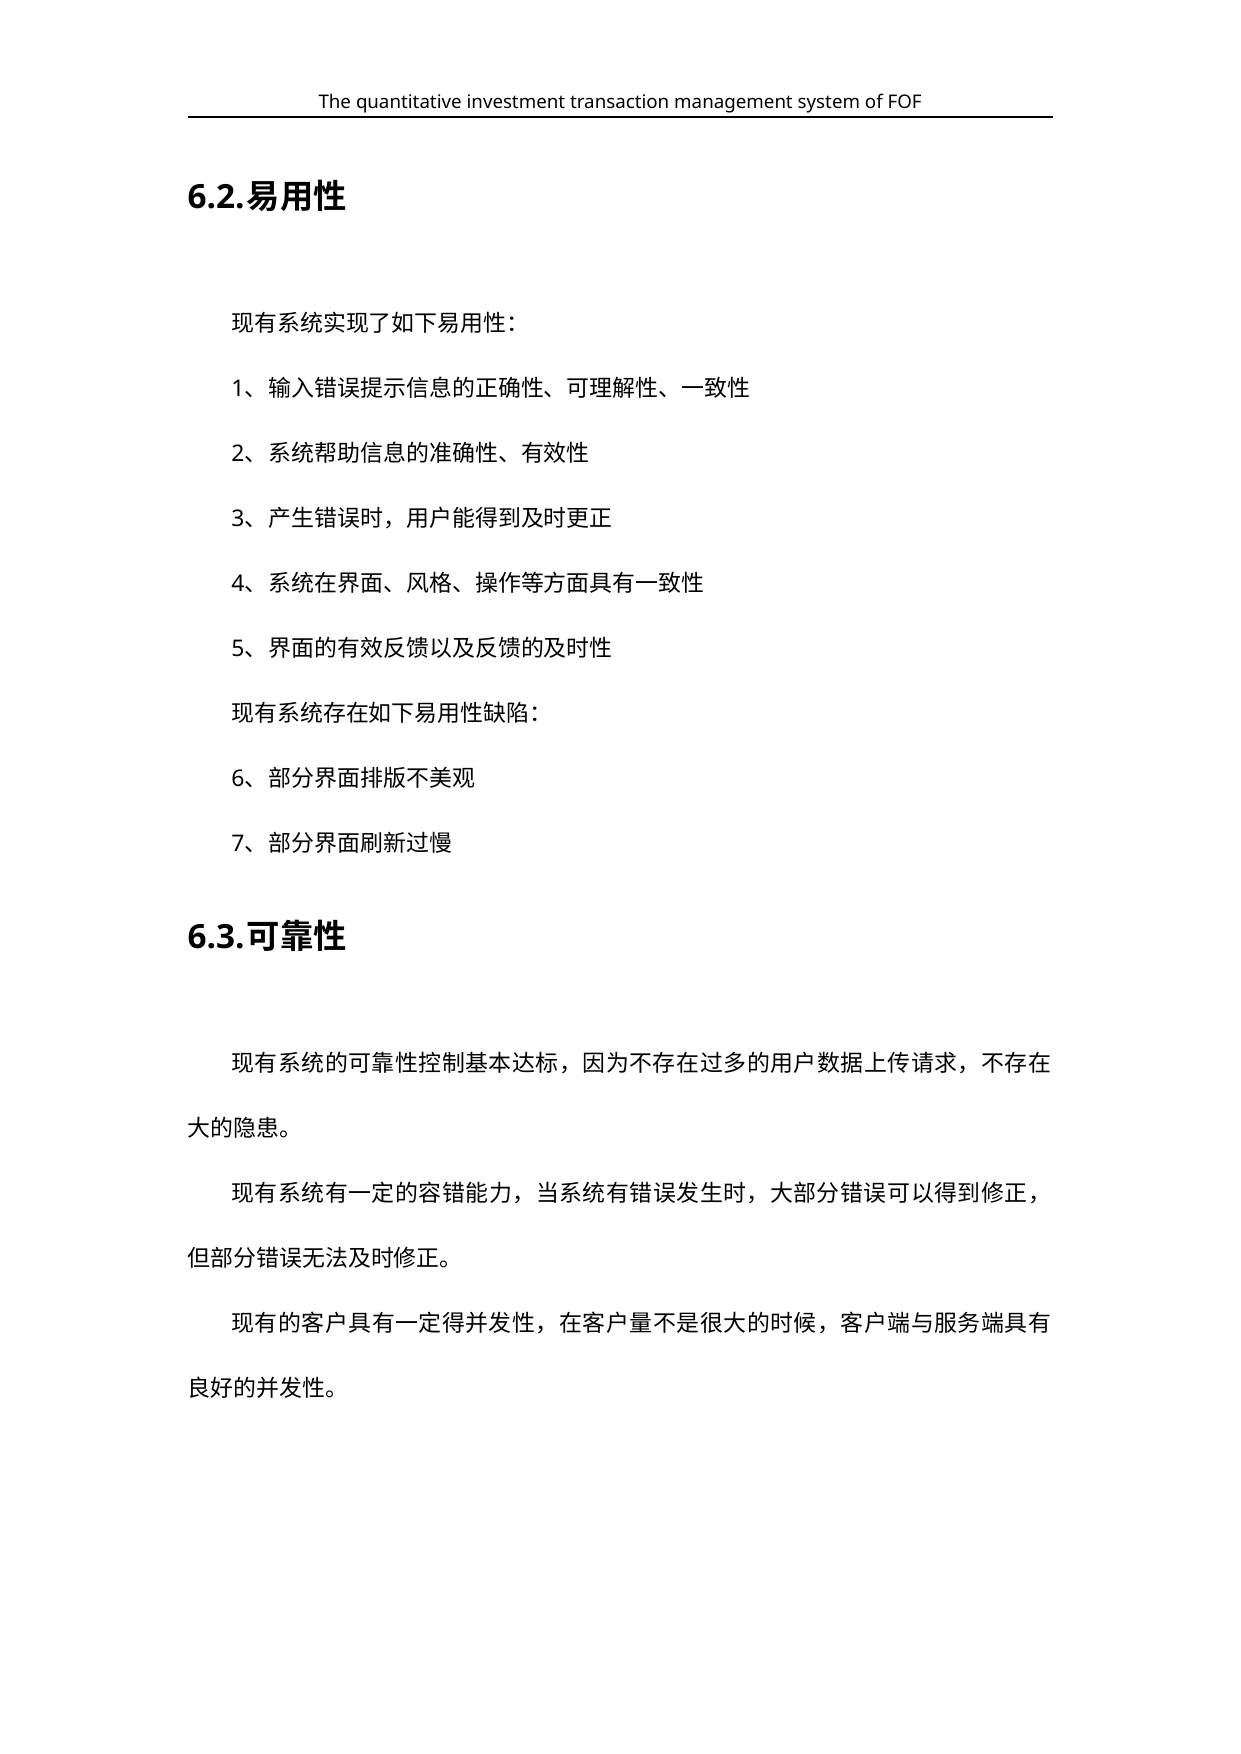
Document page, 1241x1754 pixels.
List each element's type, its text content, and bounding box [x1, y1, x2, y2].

subtitle 易用性 [187, 162, 1053, 227]
list 产生错误时，用户能得到及时更正 [231, 484, 1053, 549]
text 现有系统的可靠性控制基本达标，因为不存在过多的用户数据上传请求，不存在大的隐患。 [187, 1029, 1053, 1159]
list 界面的有效反馈以及反馈的及时性 [231, 614, 1053, 679]
text 现有系统存在如下易用性缺陷： [231, 679, 1053, 744]
list 部分界面排版不美观 [231, 744, 1053, 809]
list 部分界面刷新过慢 [231, 809, 1053, 874]
list 系统帮助信息的准确性、有效性 [231, 419, 1053, 484]
text 现有的客户具有一定得并发性，在客户量不是很大的时候，客户端与服务端具有良好的并发性。 [187, 1289, 1053, 1419]
text 现有系统有一定的容错能力，当系统有错误发生时，大部分错误可以得到修正，但部分错误无法及时修正。 [187, 1159, 1053, 1289]
text 现有系统实现了如下易用性： [231, 289, 1053, 354]
list 系统在界面、风格、操作等方面具有一致性 [231, 549, 1053, 614]
subtitle 可靠性 [187, 901, 1053, 966]
list 输入错误提示信息的正确性、可理解性、一致性 [231, 354, 1053, 419]
